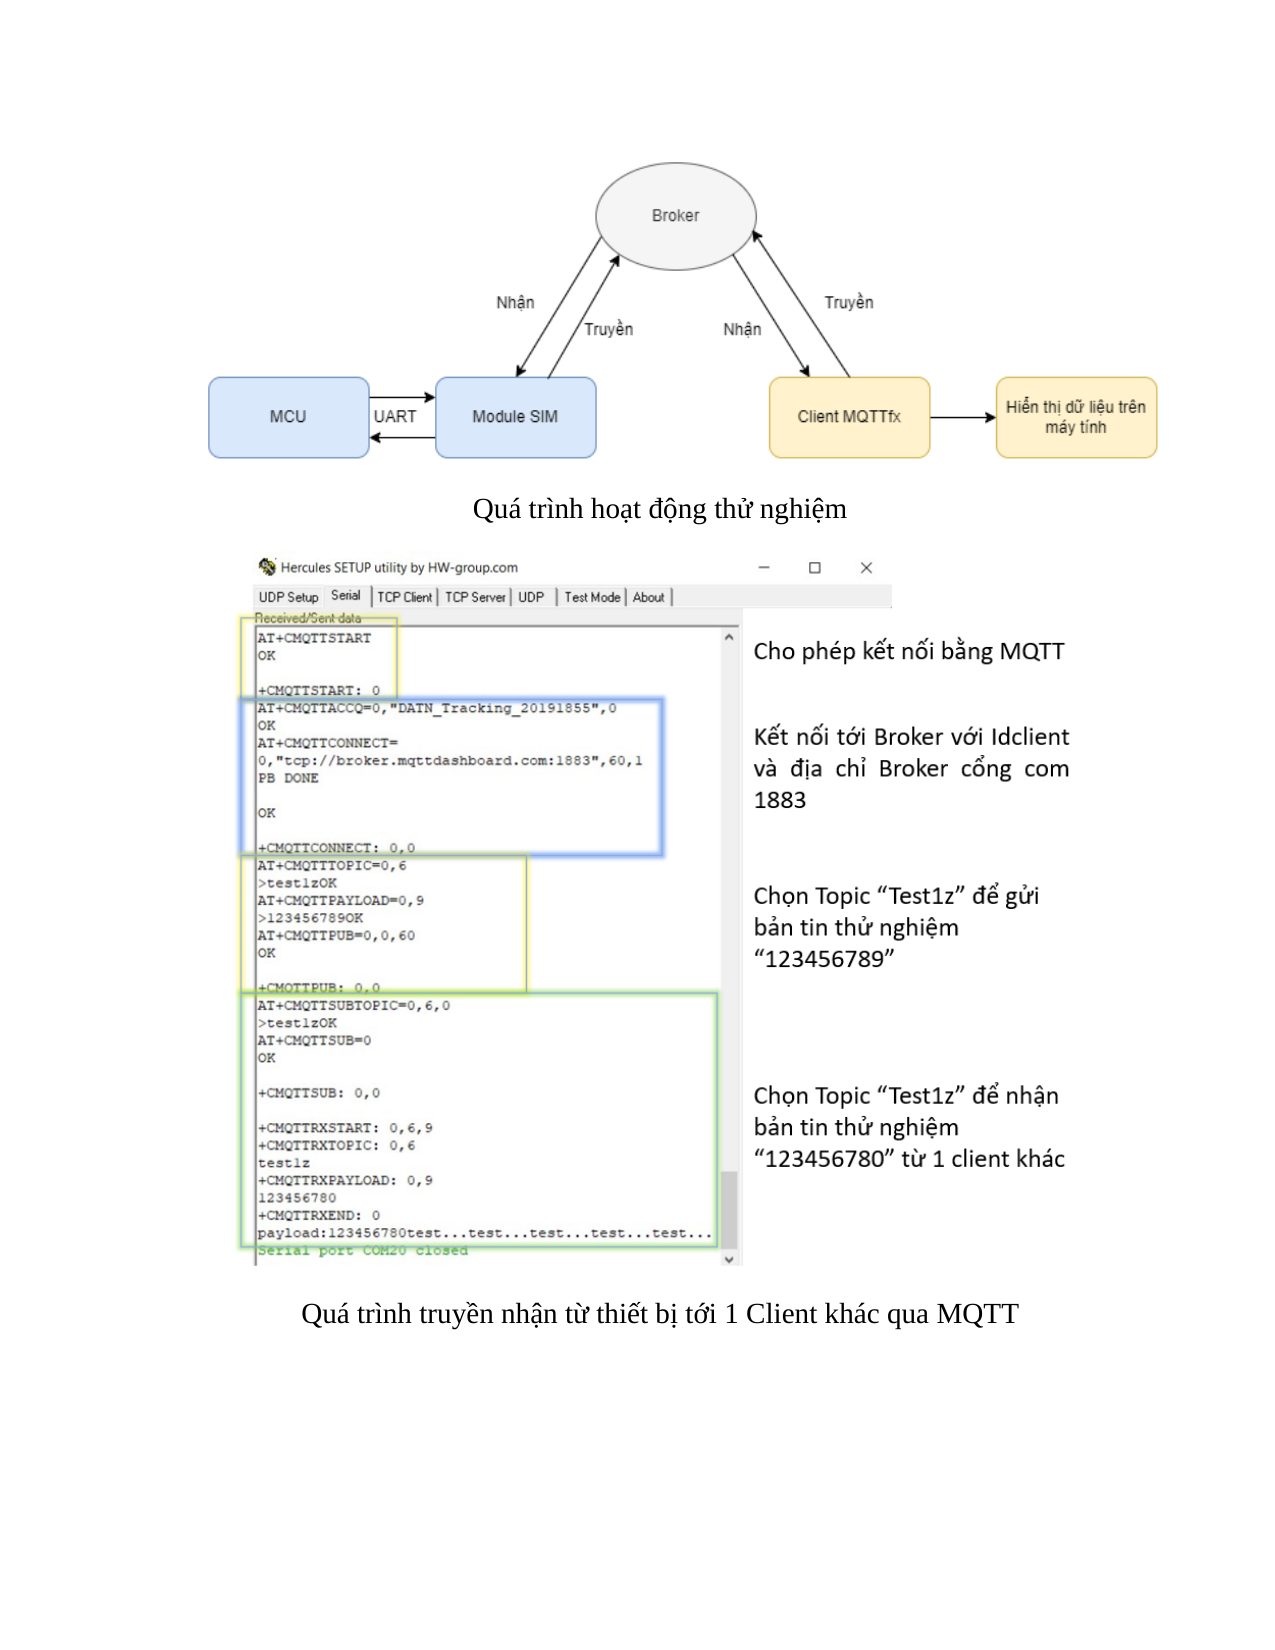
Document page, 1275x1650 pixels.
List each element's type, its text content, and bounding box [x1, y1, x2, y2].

picture [214, 543, 1106, 1277]
picture [195, 150, 1170, 472]
text Quá trình truyền nhận từ thiết bị tới 1 Client khác qua MQTT [150, 1296, 1125, 1329]
text Quá trình hoạt động thử nghiệm [150, 491, 1125, 524]
